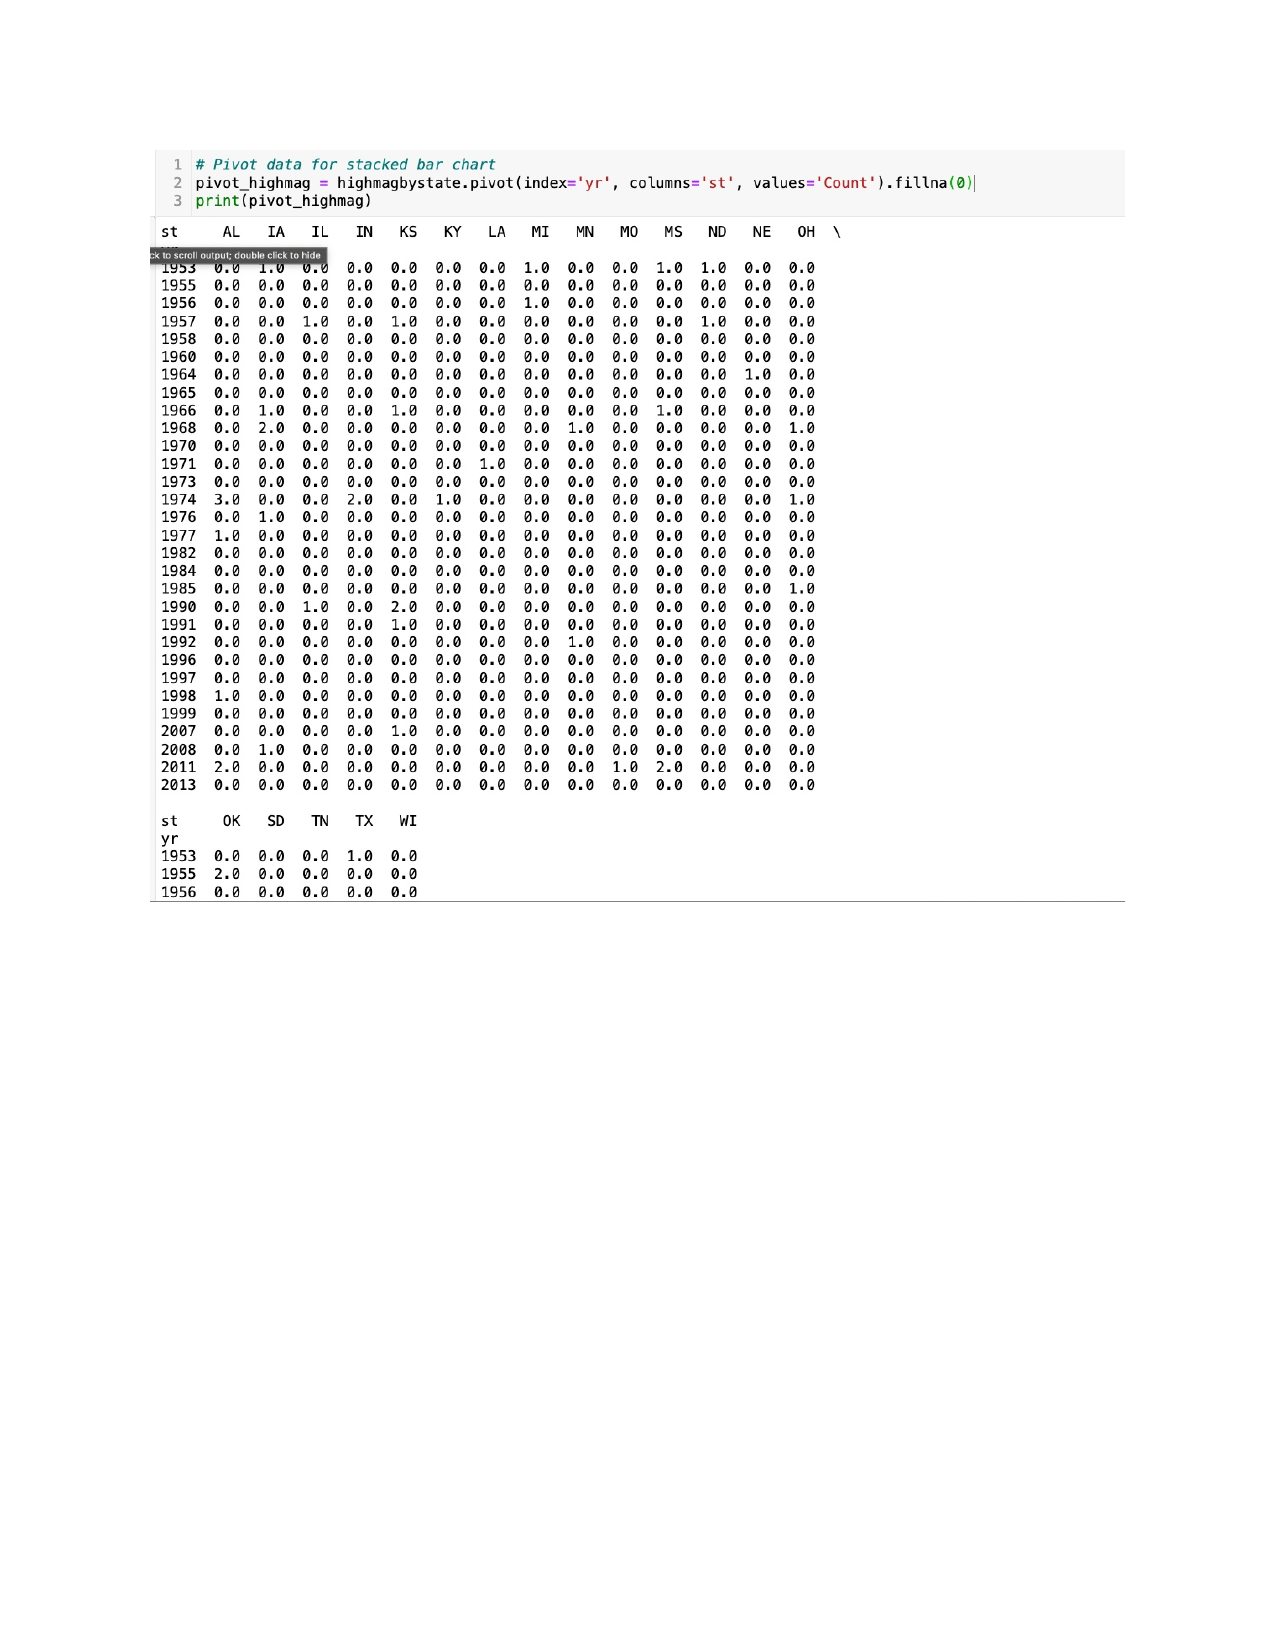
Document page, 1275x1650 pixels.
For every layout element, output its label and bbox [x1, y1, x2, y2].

picture [150, 150, 1125, 902]
